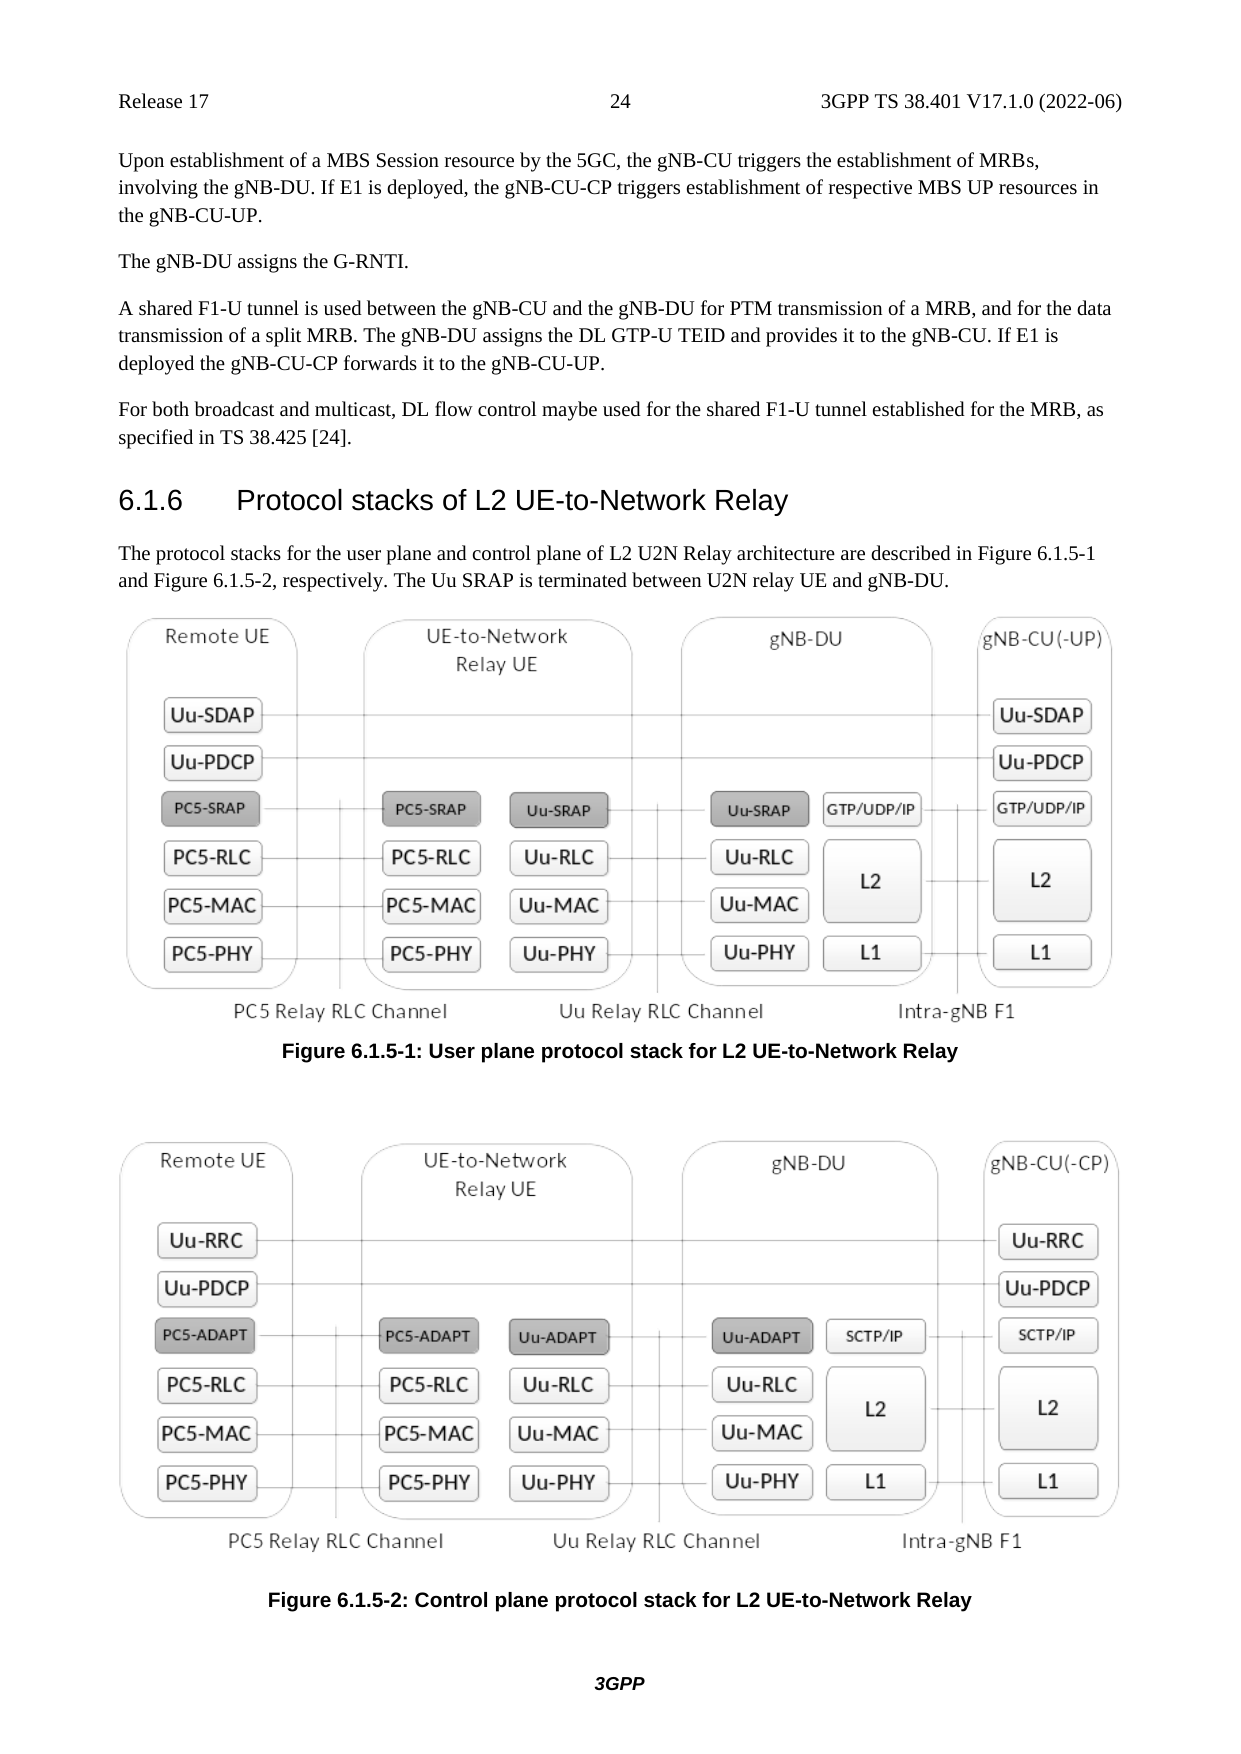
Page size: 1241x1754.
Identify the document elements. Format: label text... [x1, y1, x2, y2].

text Upon establishment of a MBS Session resource by the 5GC, the gNB-CU triggers the establishment of MRBs, involving the gNB-DU. If E1 is deployed, the gNB-CU-CP triggers establishment of respective MBS UP resources in the gNB-CU-UP. [118, 147, 1122, 227]
text The protocol stacks for the user plane and control plane of L2 U2N Relay architecture are described in Figure 6.1.5-1 and Figure 6.1.5-2, respectively. The Uu SRAP is terminated between U2N relay UE and gNB-DU. [118, 541, 1122, 592]
subtitle 6.1.6 Protocol stacks of L2 UE-to-Network Relay [118, 483, 1122, 517]
text A shared F1-U tunnel is used between the gNB-CU and the gNB-DU for PTM transmission of a MRB, and for the data transmission of a split MRB. The gNB-DU assigns the DL GTP-U TEID and provides it to the gNB-CU. If E1 is deployed the gNB-CU-CP forwards it to the gNB-CU-UP. [118, 295, 1122, 375]
text Figure 6.1.5-1: User plane protocol stack for L2 UE-to-Network Relay [118, 615, 1122, 1063]
text Figure 6.1.5-2: Control plane protocol stack for L2 UE-to-Network Relay [118, 1588, 1122, 1612]
text For both broadcast and multicast, DL flow control maybe used for the shared F1-U tunnel established for the MRB, as specified in TS 38.425 [24]. [118, 397, 1122, 449]
text The gNB-DU assigns the G-RNTI. [118, 249, 1122, 273]
